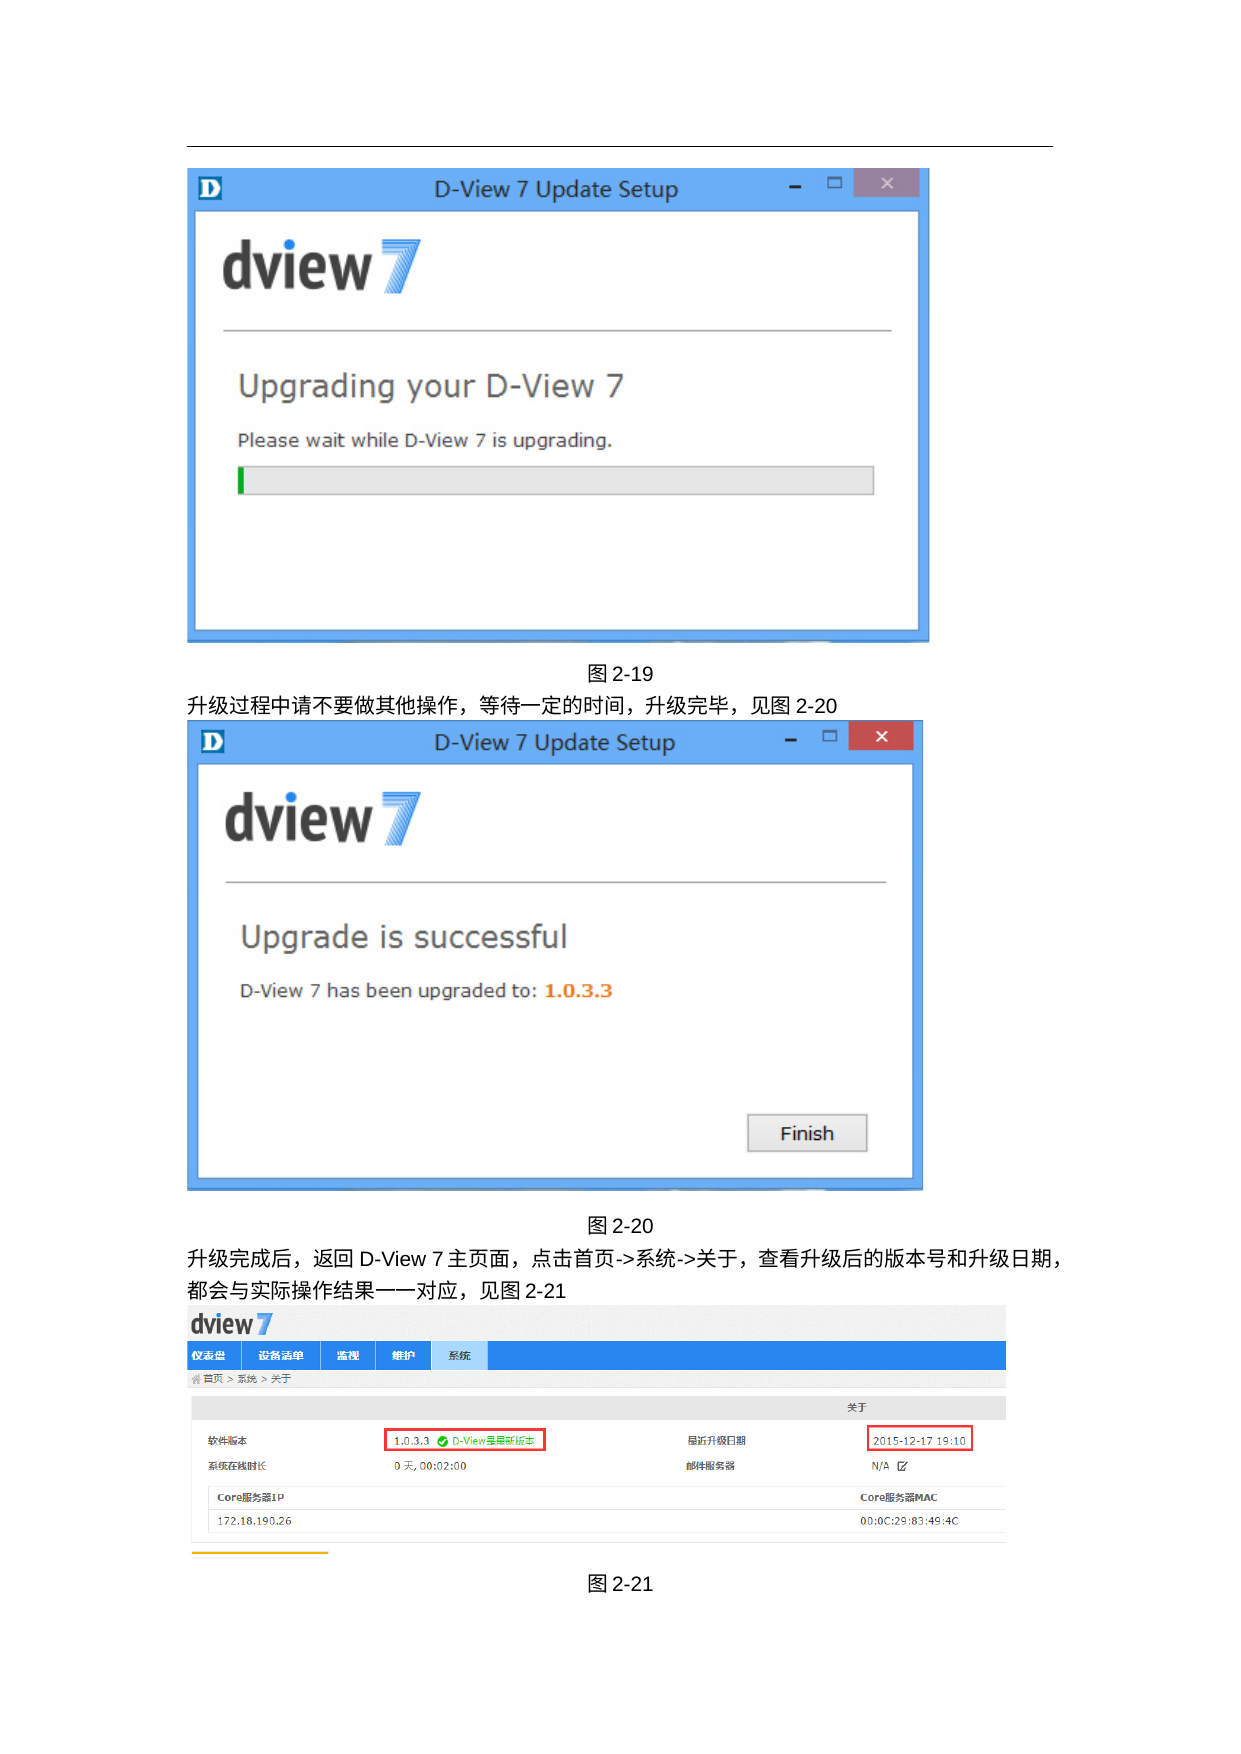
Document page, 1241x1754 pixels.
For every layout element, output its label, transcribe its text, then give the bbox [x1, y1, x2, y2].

text 升级过程中请不要做其他操作，等待一定的时间，升级完毕，见图2-20 [187, 688, 1053, 721]
text 图2-21 [187, 1566, 1053, 1598]
text 图2-20 [187, 1208, 1053, 1241]
text 图2-19 [187, 656, 1053, 688]
picture [187, 1305, 1006, 1554]
picture [187, 720, 924, 1191]
picture [187, 168, 930, 643]
text 升级完成后，返回D-View 7主页面，点击首页->系统->关于，查看升级后的版本号和升级日期，都会与实际操作结果一一对应，见图2-21 [187, 1241, 1053, 1306]
